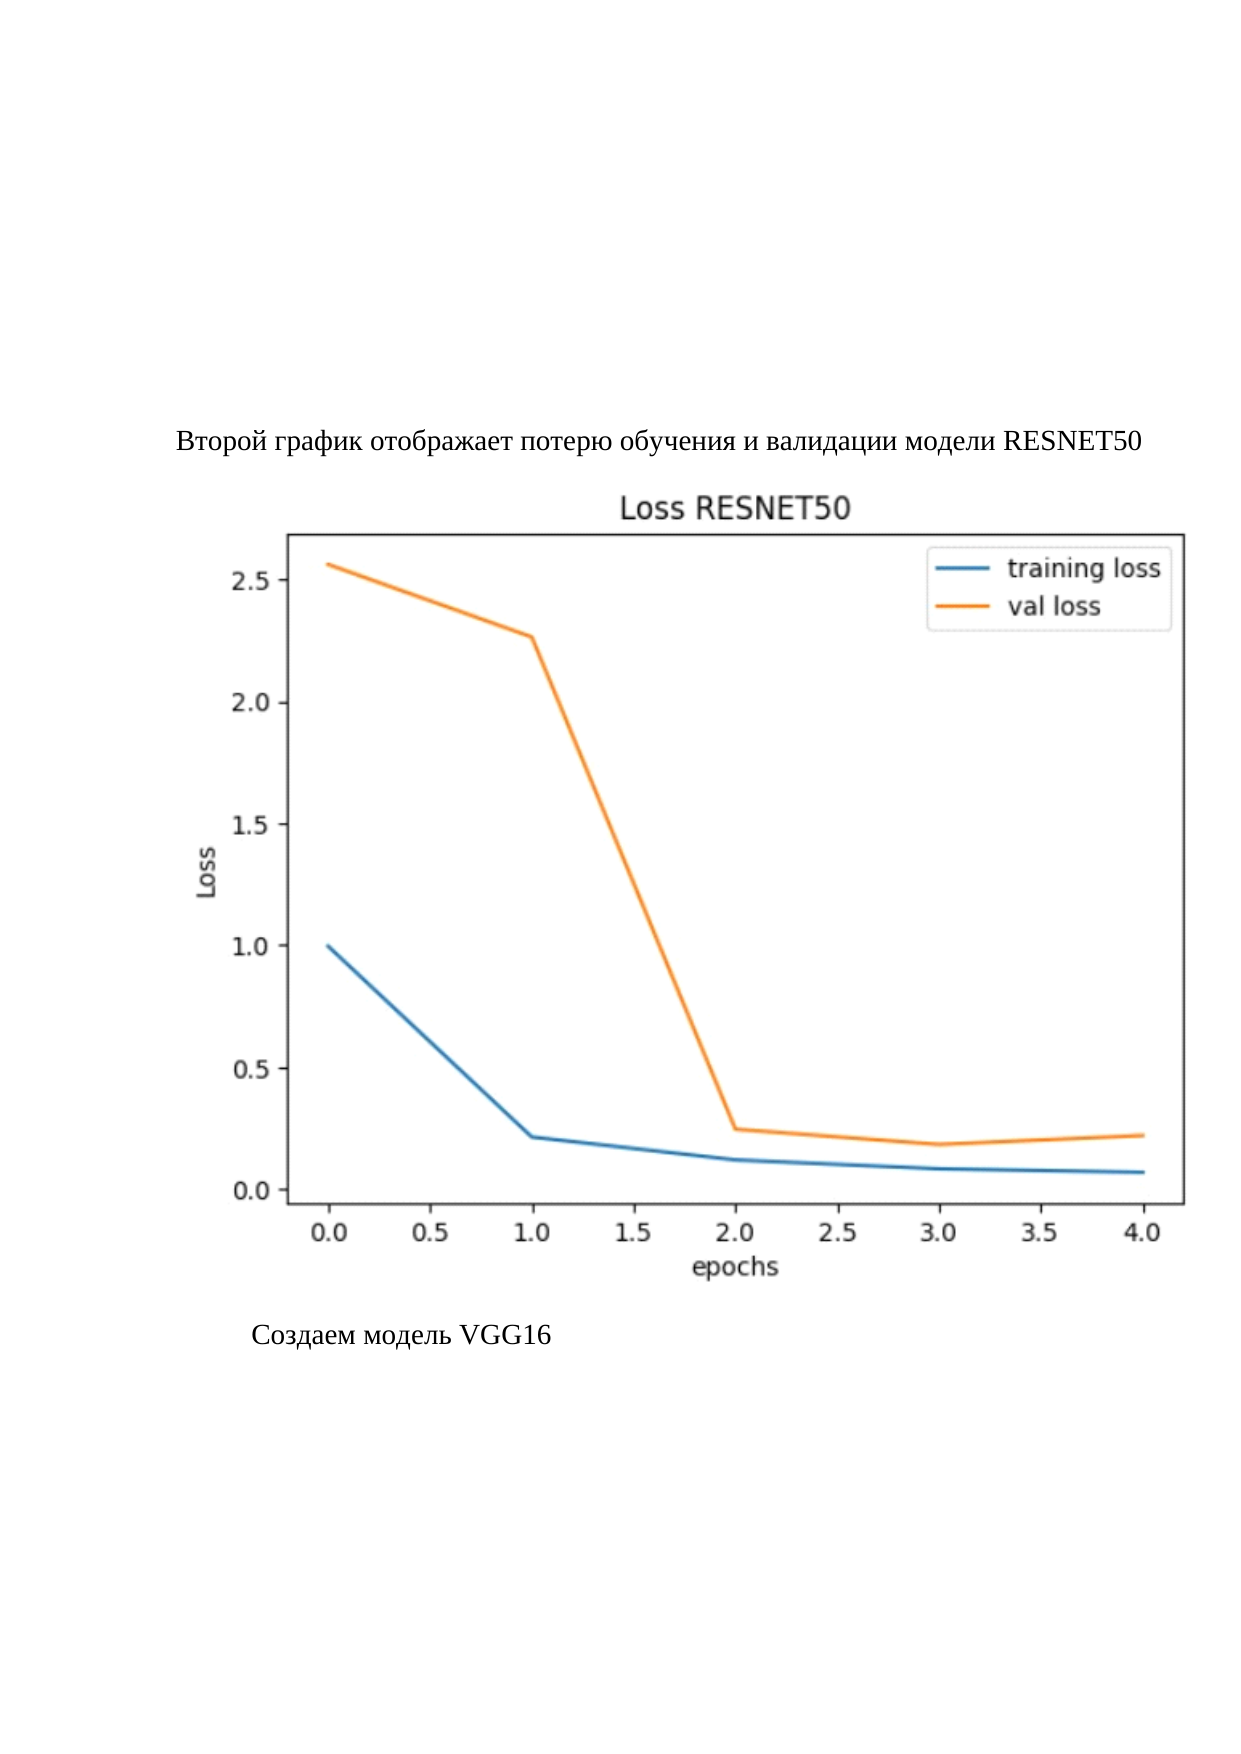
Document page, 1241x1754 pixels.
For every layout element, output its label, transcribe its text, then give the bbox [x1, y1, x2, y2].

text Создаем модель VGG16 [251, 1317, 1143, 1351]
picture [177, 473, 1210, 1301]
text Второй график отображает потерю обучения и валидации модели RESNET50 [176, 423, 1143, 457]
